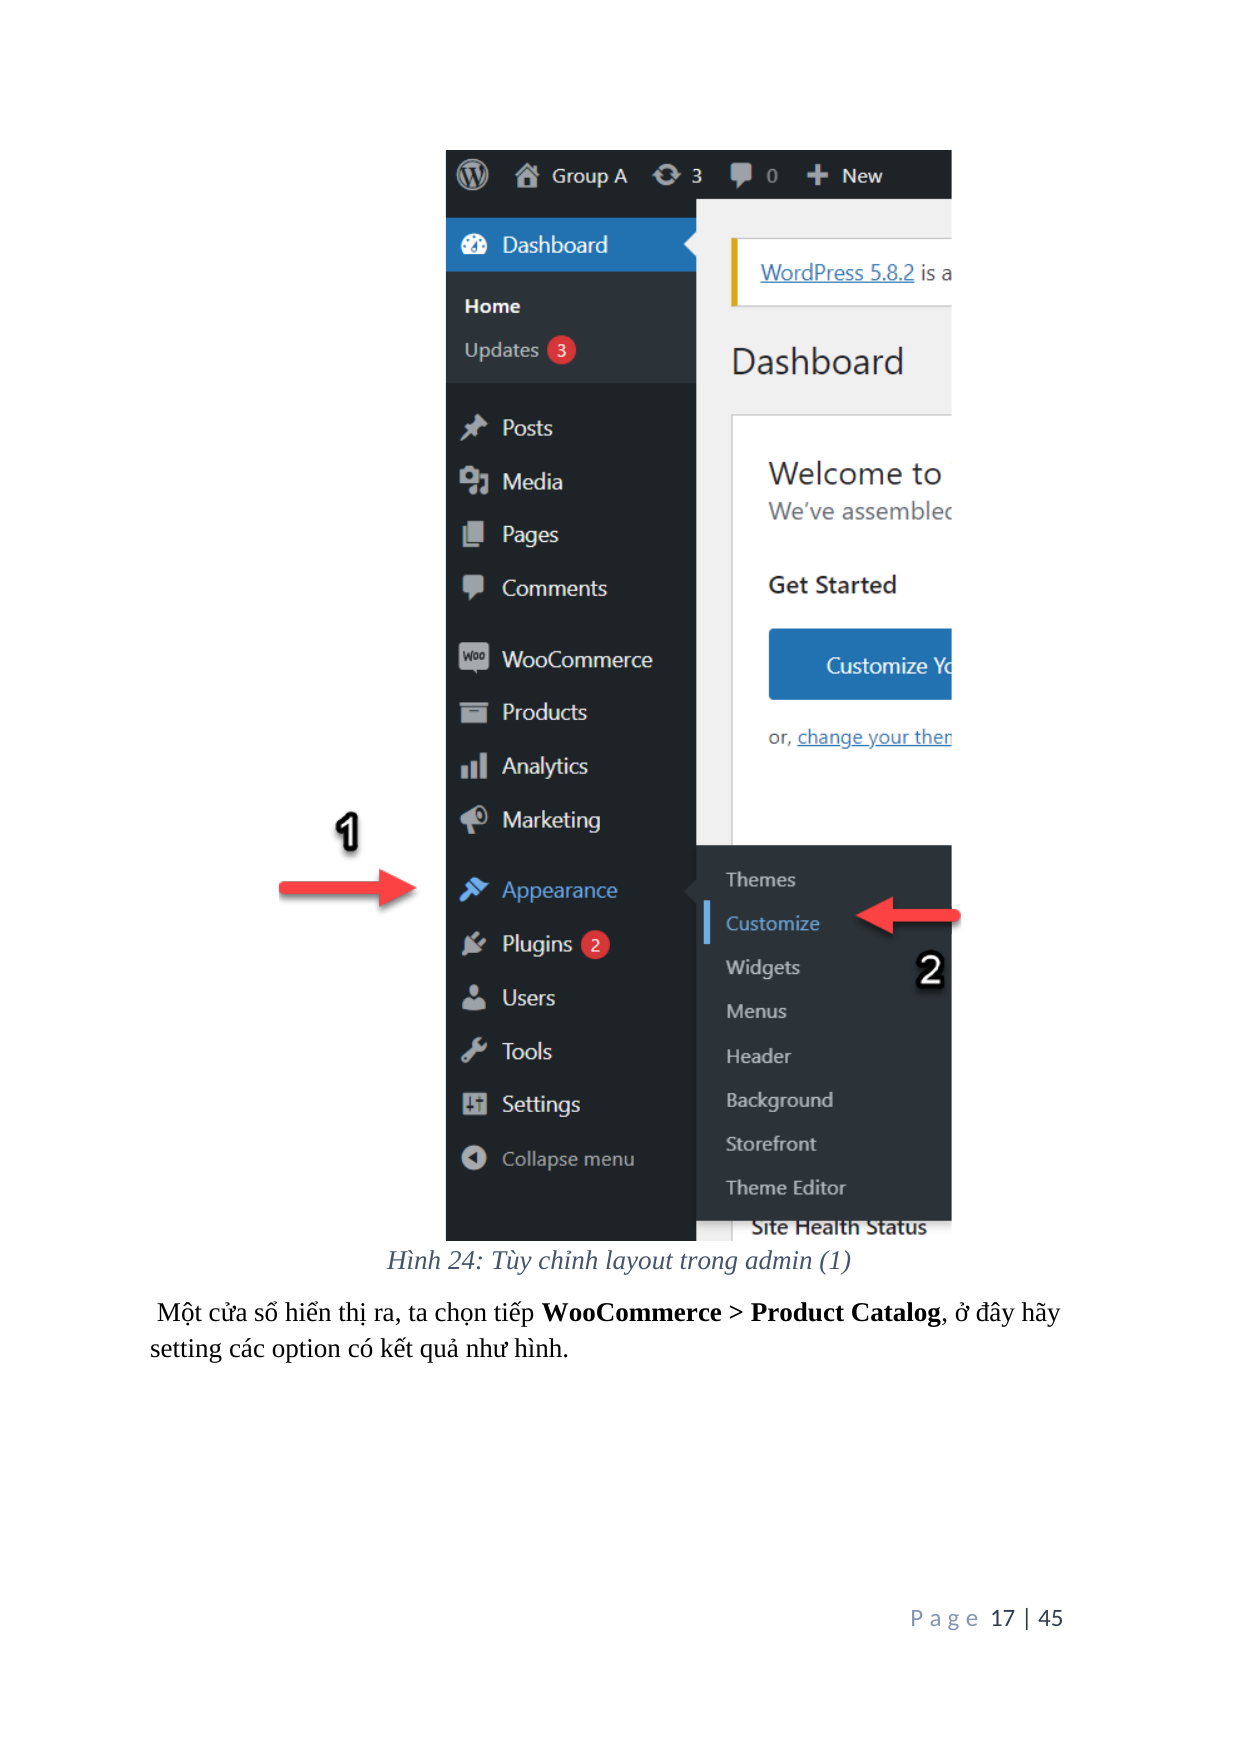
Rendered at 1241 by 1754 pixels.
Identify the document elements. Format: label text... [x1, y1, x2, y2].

text Hình 24: Tùy chỉnh layout trong admin (1) [150, 1244, 1090, 1275]
text Một cửa sổ hiển thị ra, ta chọn tiếp WooCommerce > Product Catalog, ở đây hãy setting các option có kết quả như hình. [150, 1296, 1090, 1363]
picture [278, 150, 962, 1241]
